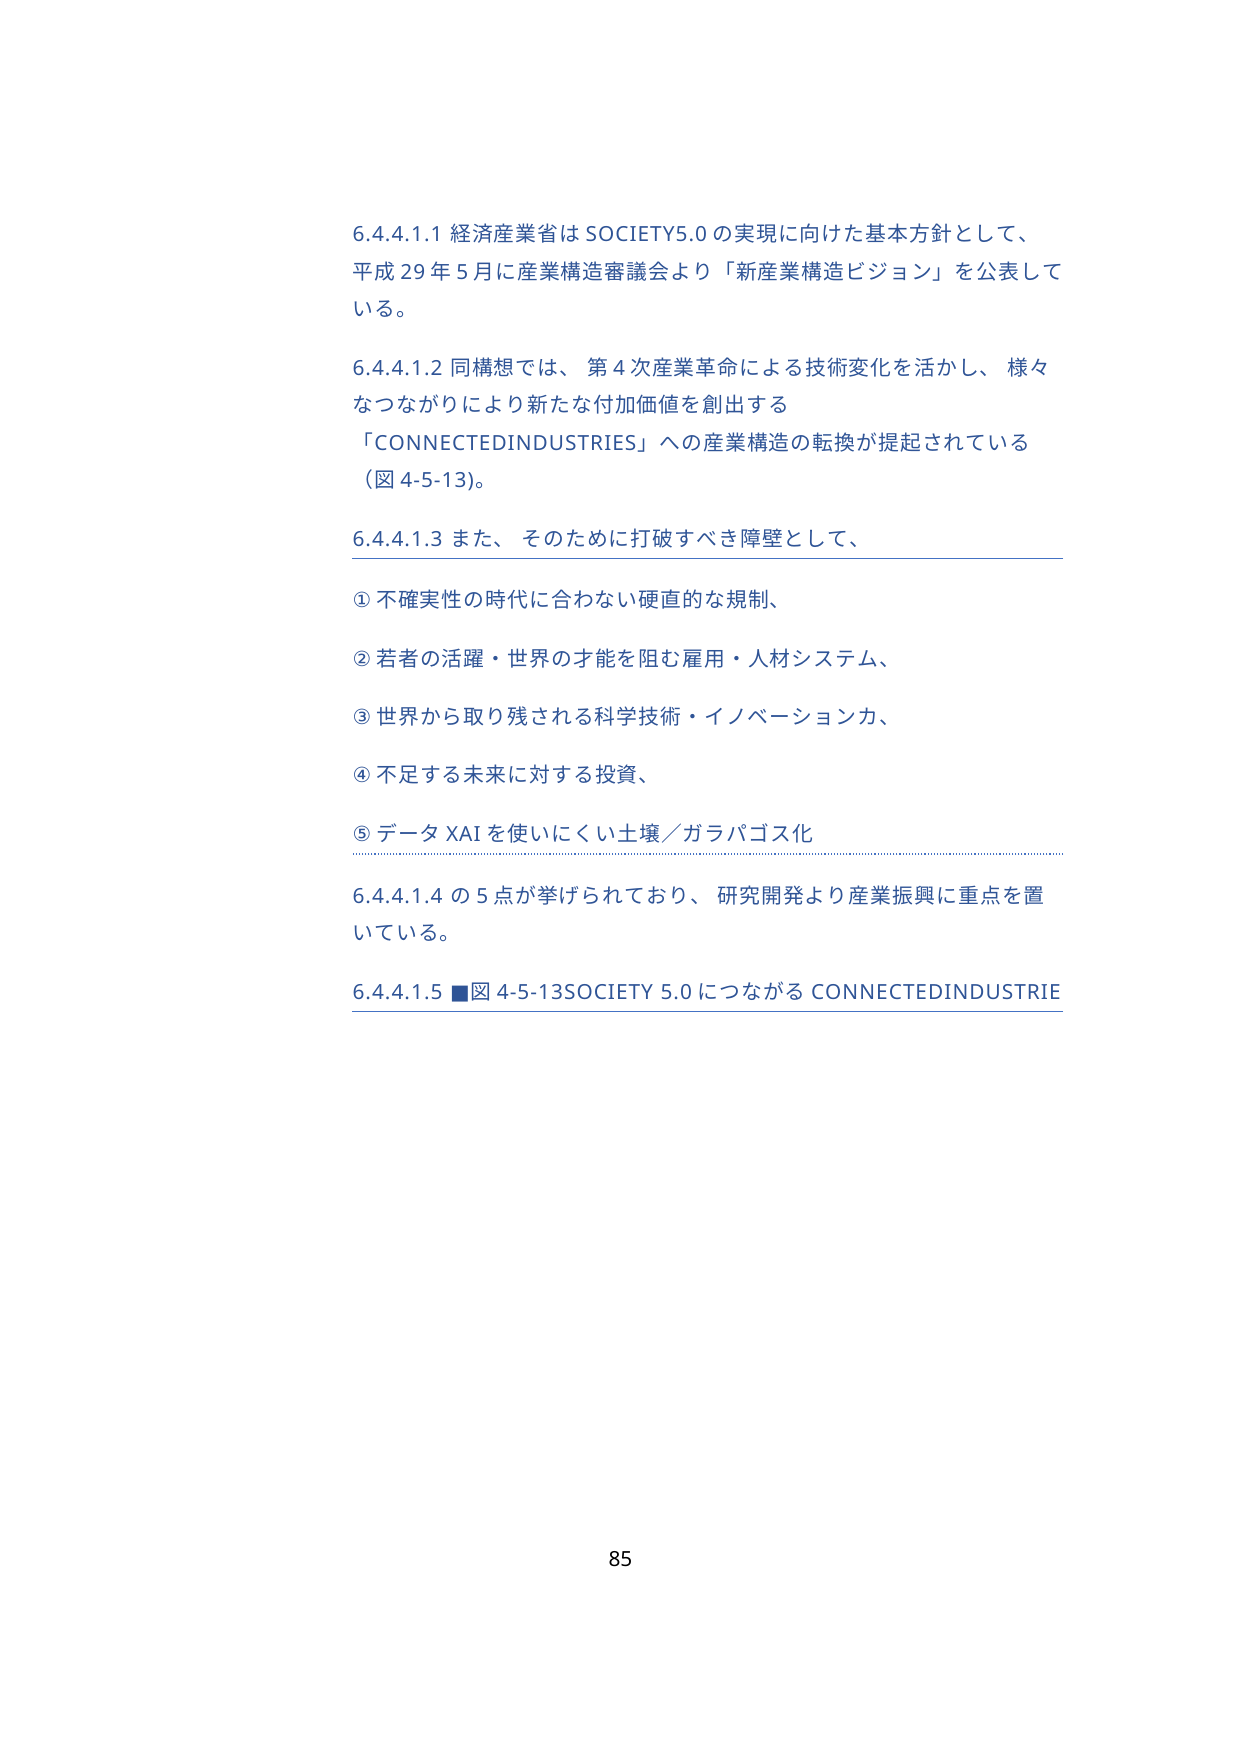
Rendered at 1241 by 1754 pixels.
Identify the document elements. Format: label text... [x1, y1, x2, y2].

text また、 そのために打破すべき障壁として、 [352, 518, 1063, 558]
text の5点が挙げられており、 研究開発より産業振興に重点を置いている。 [352, 876, 1063, 951]
text ②若者の活躍・世界の才能を阻む雇用・人材システム、 [352, 638, 1063, 676]
text ■図4-5-13Society 5.0につながるConnectedIndustrie [352, 971, 1063, 1011]
text ④不足する未来に対する投資、 [352, 755, 1063, 793]
text ⑤データxAIを使いにくい土壌／ガラパゴス化 [352, 813, 1063, 855]
text 経済産業省はSociety5.0の実現に向けた基本方針として、 平成29年5月に産業構造審議会より「新産業構造ビジョン」を公表している。 [352, 214, 1063, 327]
text 同構想では、 第4次産業革命による技術変化を活かし、 様々なつながりにより新たな付加価値を創出する「ConnectedIndustries」への産業構造の転換が提起されている（図4-5-13)。 [352, 347, 1063, 497]
text ③世界から取り残される科学技術・イノベーションカ、 [352, 697, 1063, 734]
text ①不確実性の時代に合わない硬直的な規制、 [352, 580, 1063, 618]
